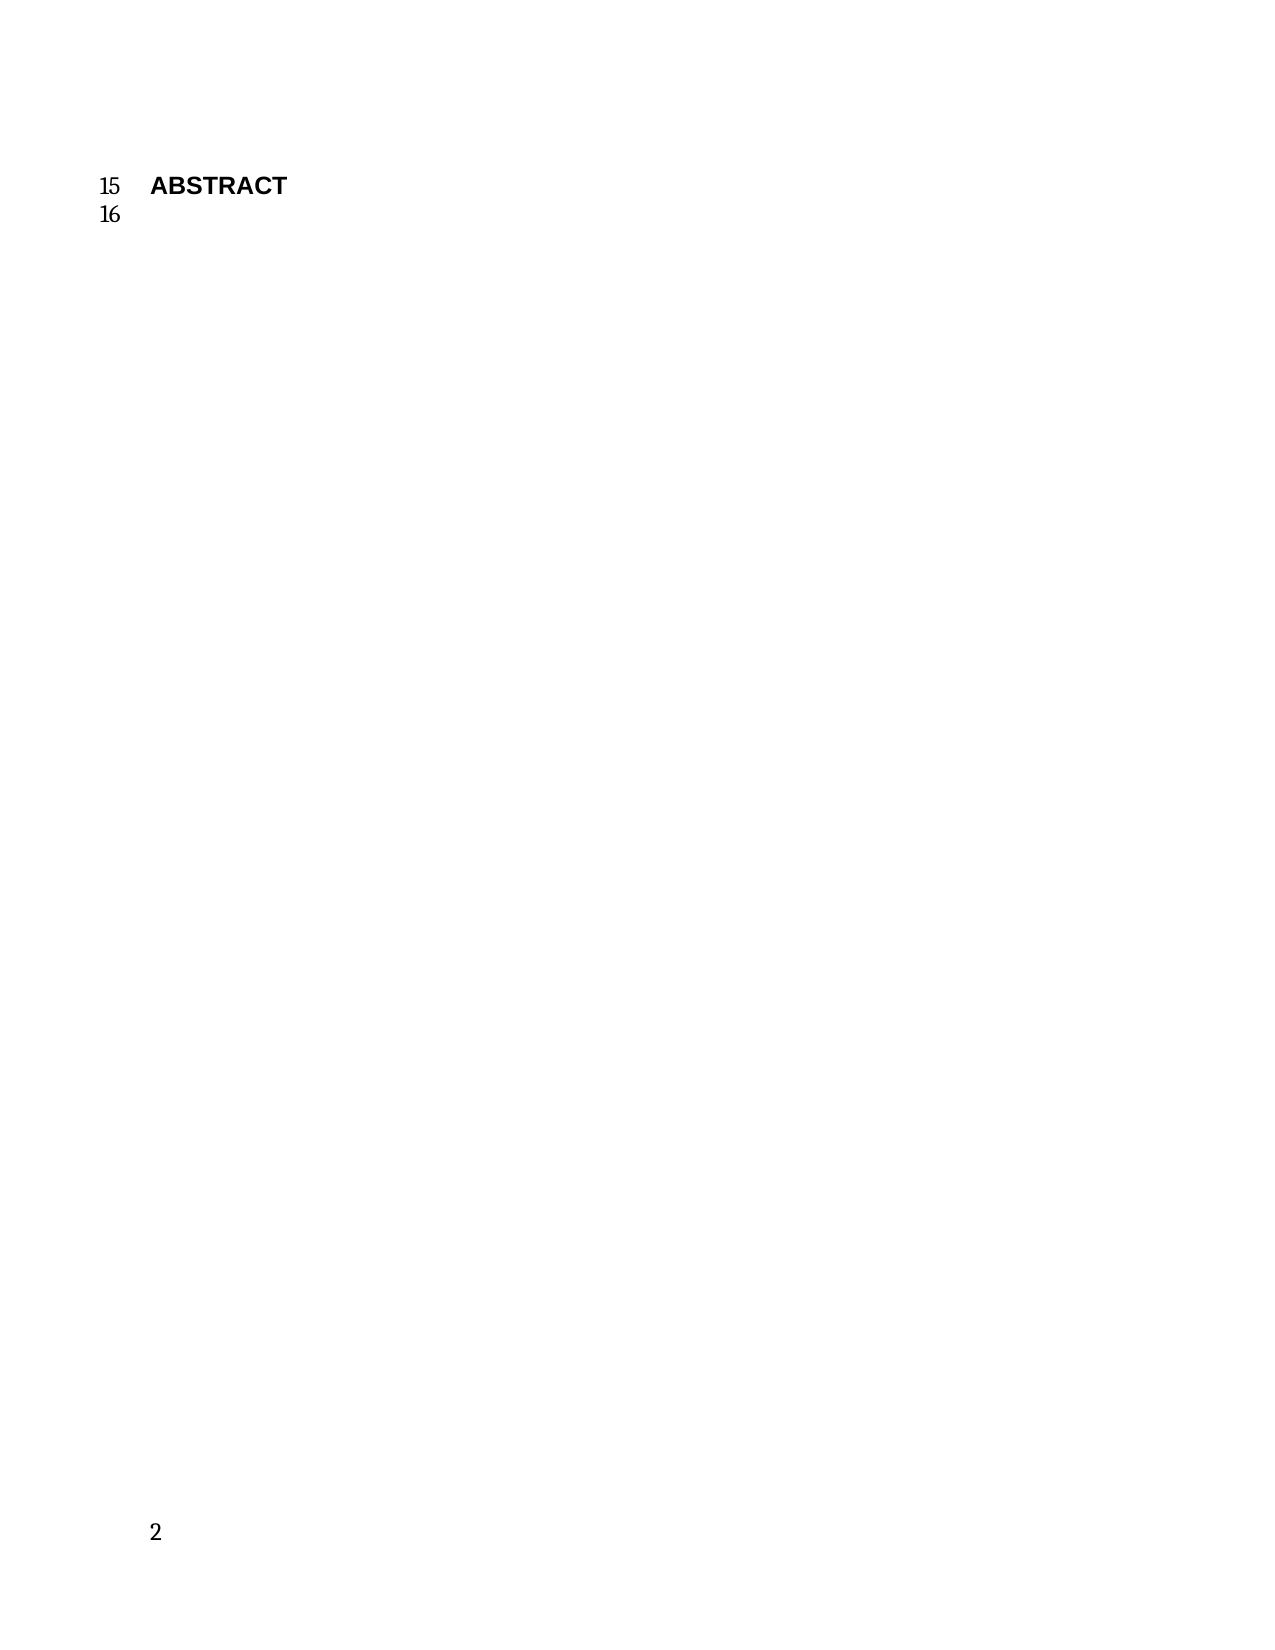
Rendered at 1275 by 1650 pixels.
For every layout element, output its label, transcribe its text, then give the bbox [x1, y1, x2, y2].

subtitle ABSTRACT [150, 171, 1125, 199]
